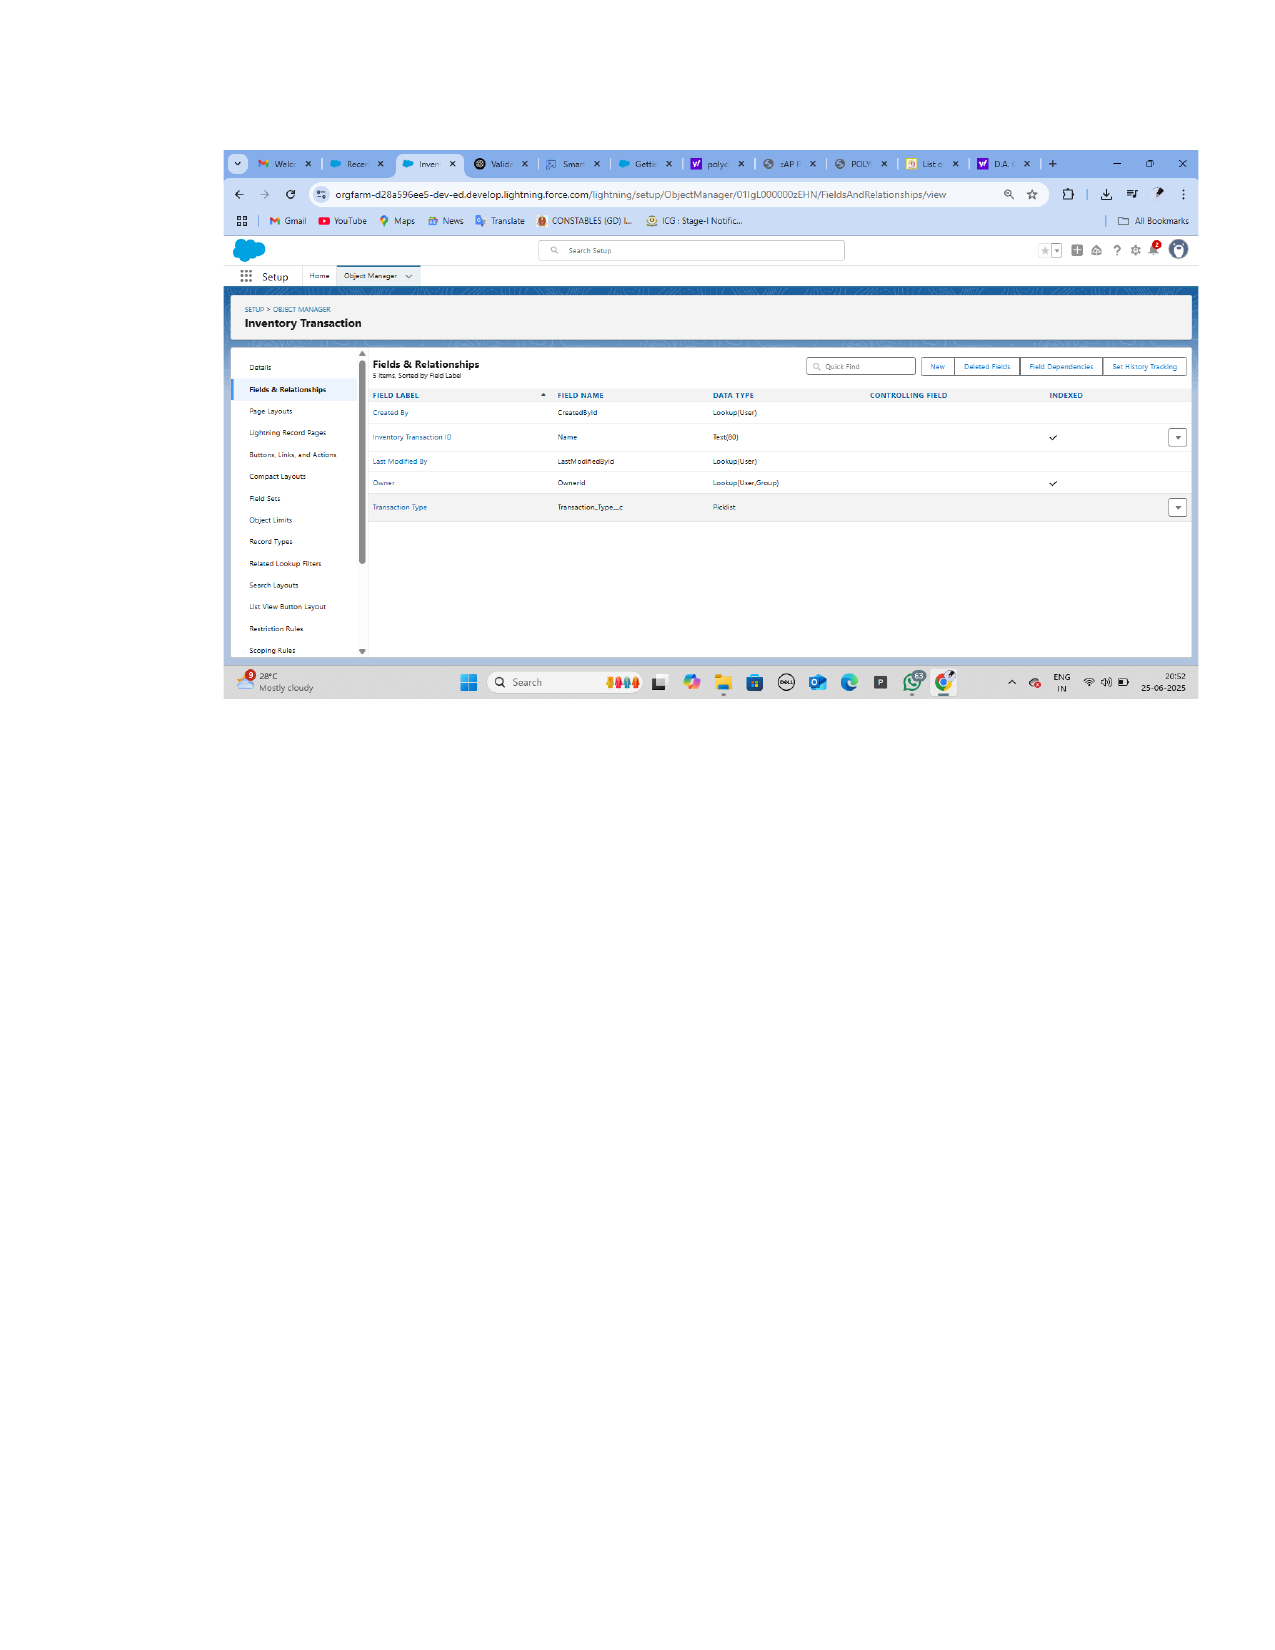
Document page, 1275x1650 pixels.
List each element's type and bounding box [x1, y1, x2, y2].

picture [223, 150, 1199, 699]
